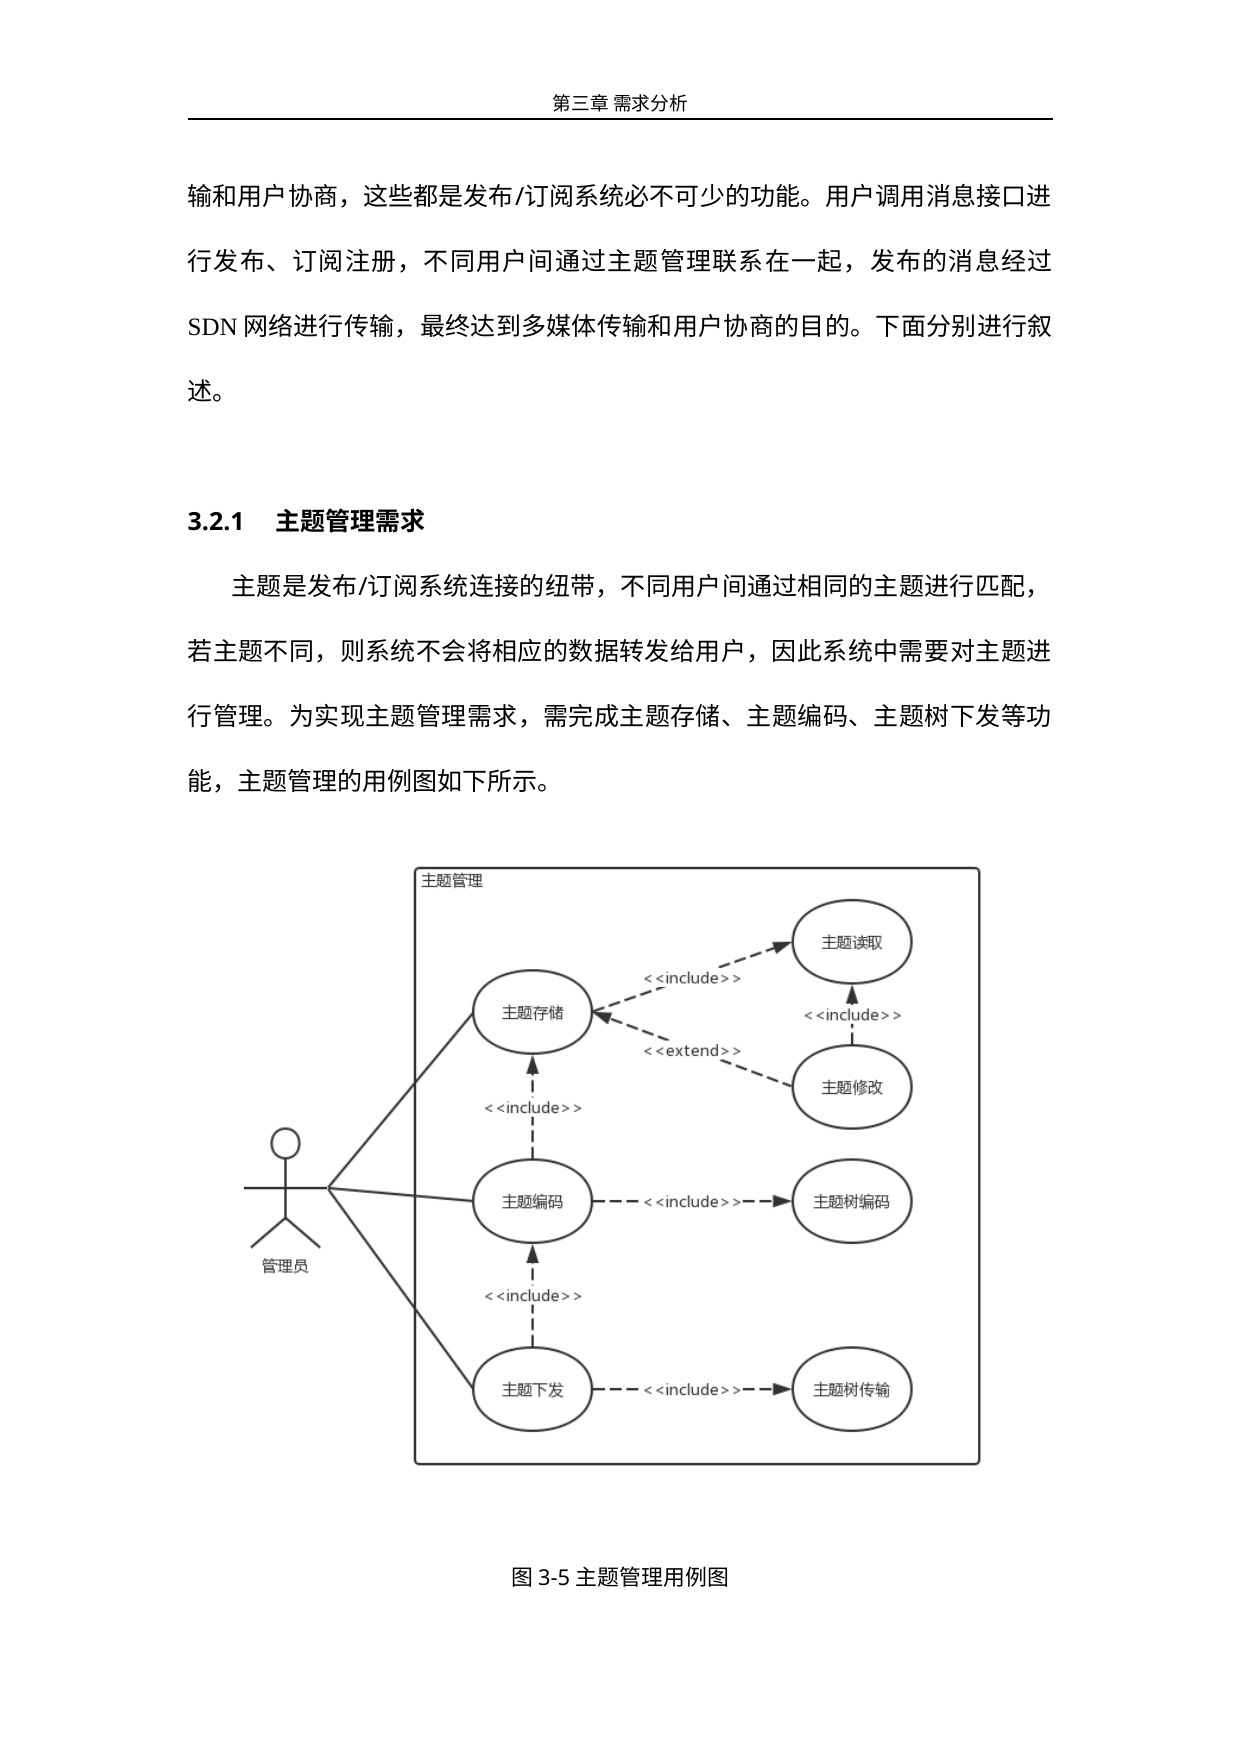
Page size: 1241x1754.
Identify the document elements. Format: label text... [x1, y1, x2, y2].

text 图3-5 主题管理用例图 [187, 1559, 1053, 1592]
picture [187, 812, 1053, 1538]
list 主题管理需求 [187, 487, 1053, 552]
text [187, 162, 1053, 422]
text 主题是发布/订阅系统连接的纽带，不同用户间通过相同的主题进行匹配，若主题不同，则系统不会将相应的数据转发给用户，因此系统中需要对主题进行管理。为实现主题管理需求，需完成主题存储、主题编码、主题树下发等功能，主题管理的用例图如下所示。 [187, 552, 1053, 812]
